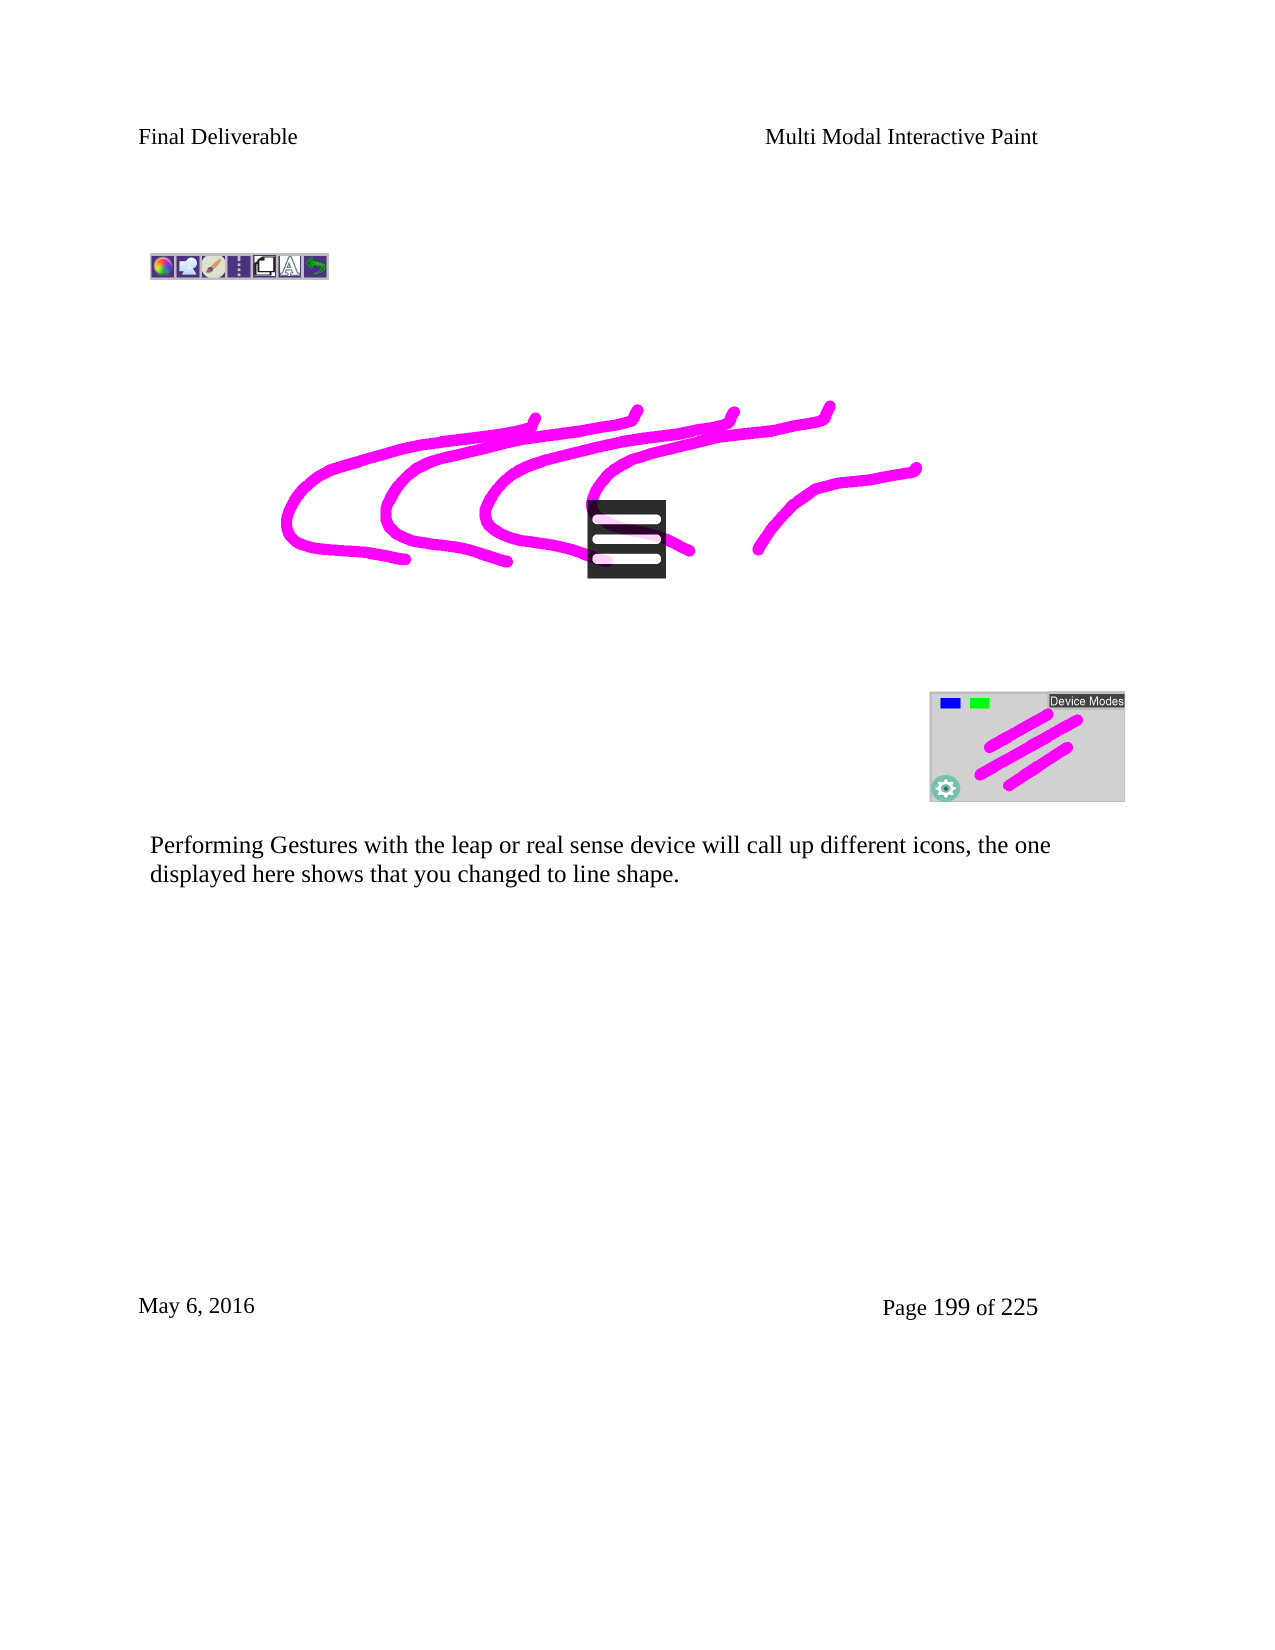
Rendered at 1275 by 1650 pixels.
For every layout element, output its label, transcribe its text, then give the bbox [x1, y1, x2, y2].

text Performing Gestures with the leap or real sense device will call up different icons, the one displayed here shows that you changed to line shape. [150, 830, 1125, 888]
picture [150, 253, 1125, 802]
